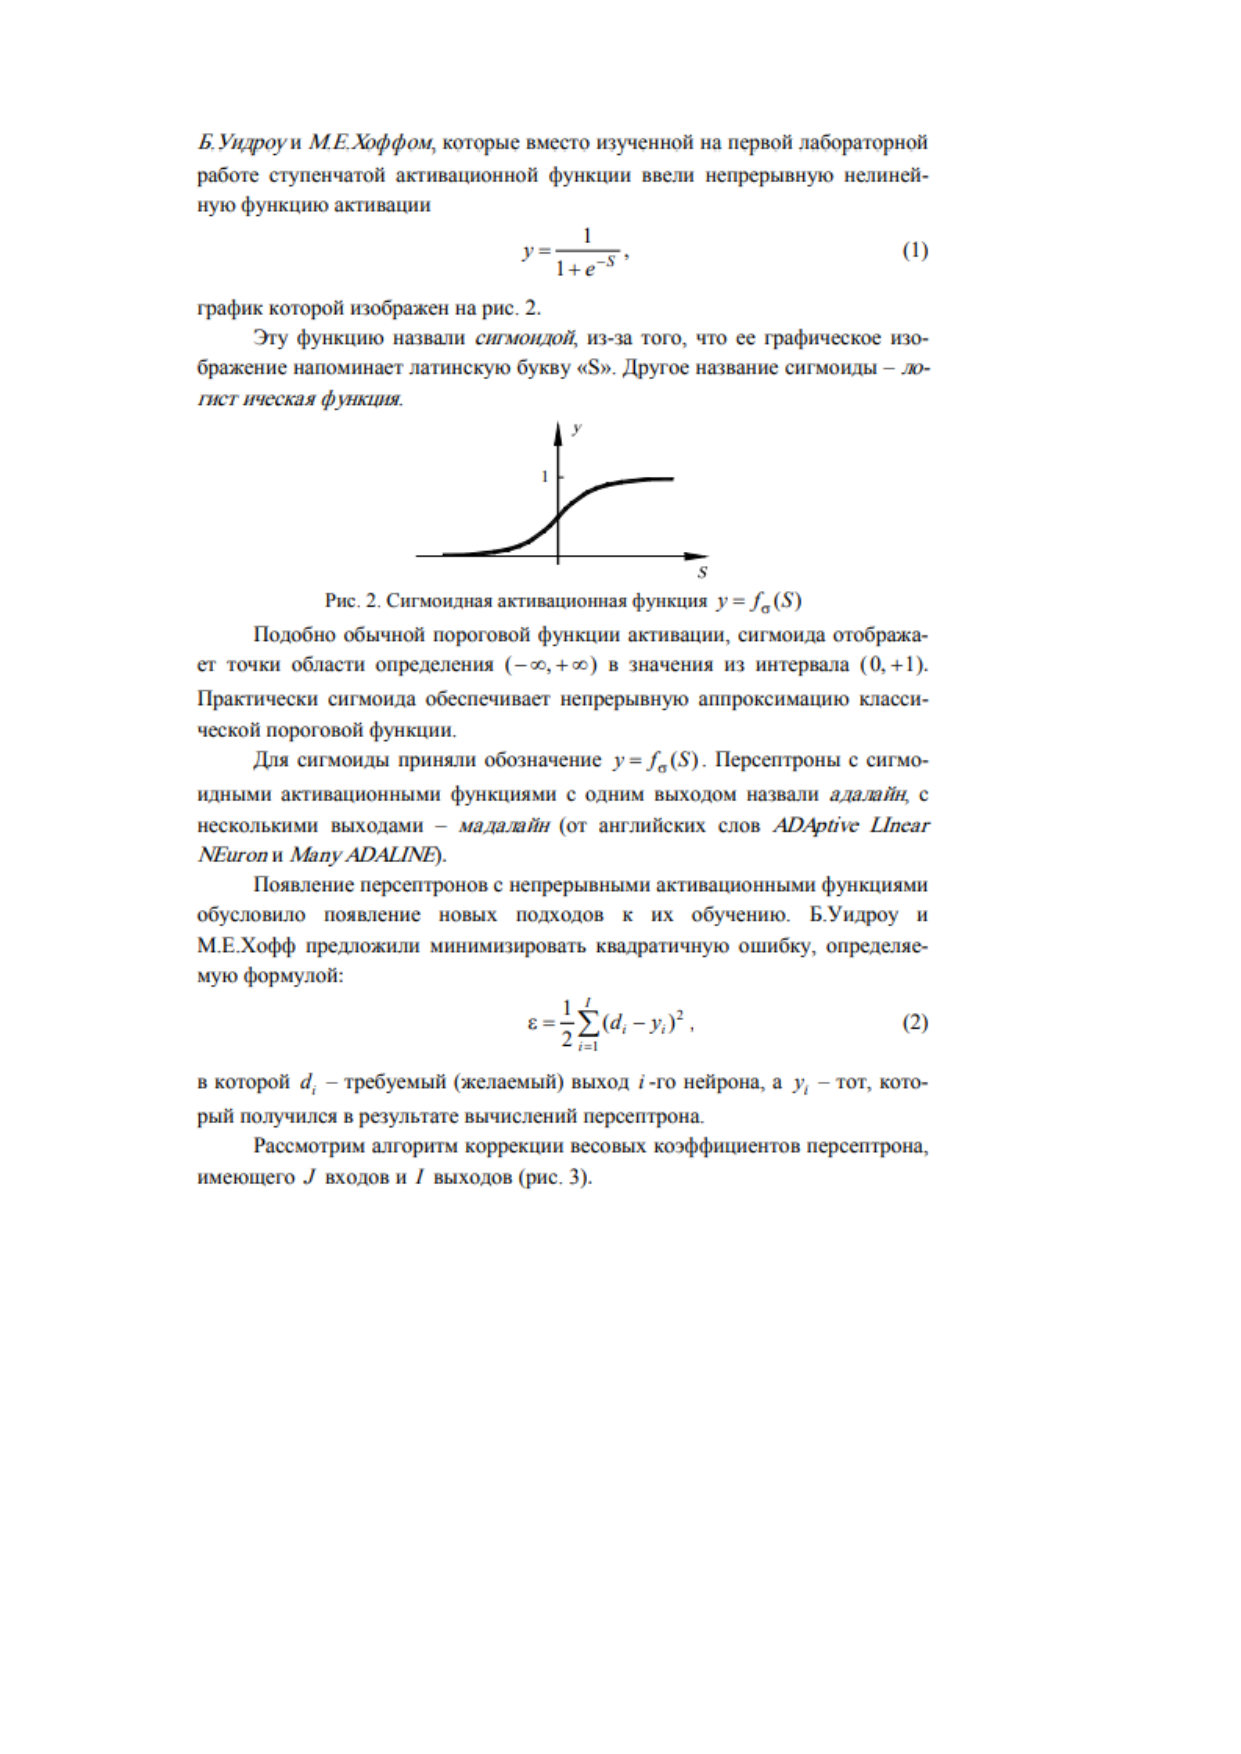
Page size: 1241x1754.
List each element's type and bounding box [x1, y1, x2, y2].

picture [177, 118, 972, 1220]
